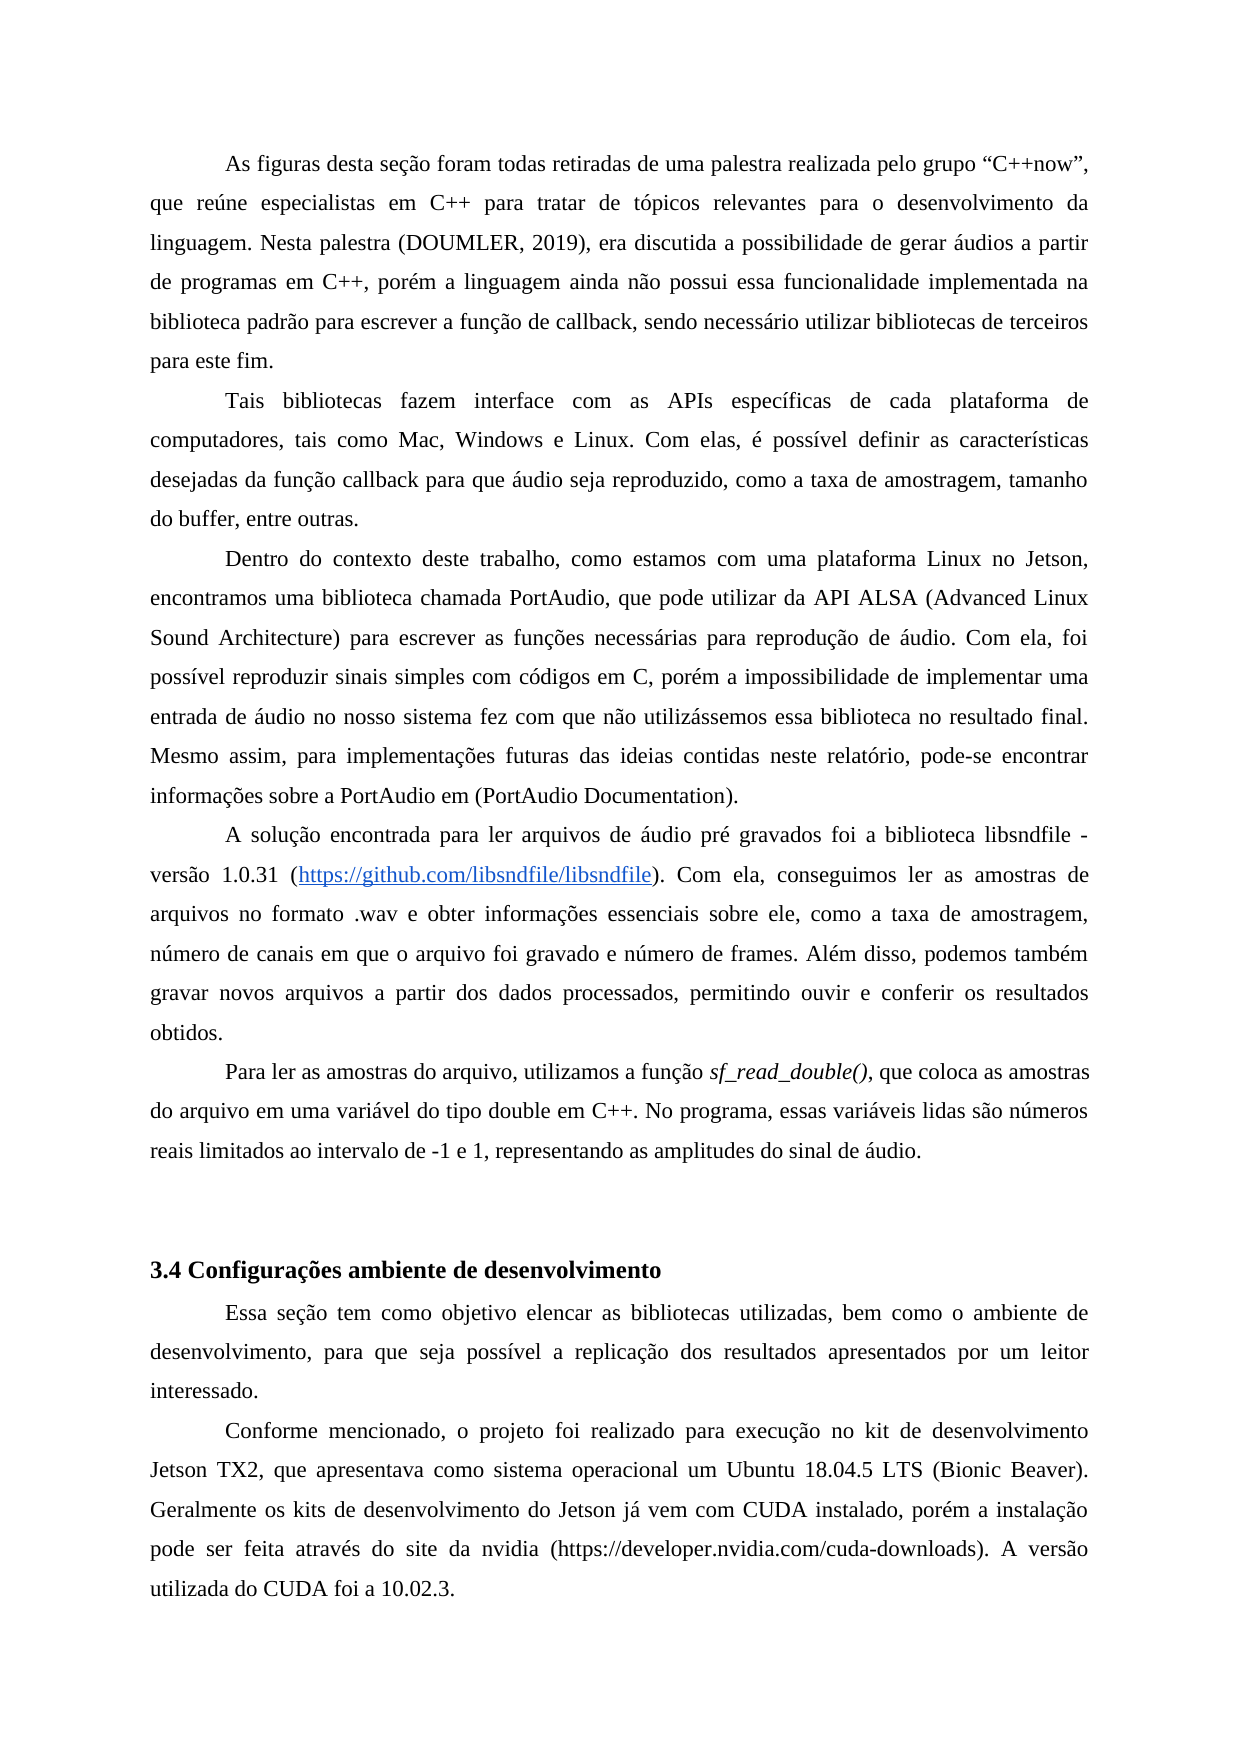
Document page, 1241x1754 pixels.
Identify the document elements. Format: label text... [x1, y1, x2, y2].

text As figuras desta seção foram todas retiradas de uma palestra realizada pelo grupo “C++now”, que reúne especialistas em C++ para tratar de tópicos relevantes para o desenvolvimento da linguagem. Nesta palestra (DOUMLER, 2019), era discutida a possibilidade de gerar áudios a partir de programas em C++, porém a linguagem ainda não possui essa funcionalidade implementada na biblioteca padrão para escrever a função de callback, sendo necessário utilizar bibliotecas de terceiros para este fim. [150, 150, 1090, 374]
text A solução encontrada para ler arquivos de áudio pré gravados foi a biblioteca libsndfile - versão 1.0.31 (https://github.com/libsndfile/libsndfile). Com ela, conseguimos ler as amostras de arquivos no formato .wav e obter informações essenciais sobre ele, como a taxa de amostragem, número de canais em que o arquivo foi gravado e número de frames. Além disso, podemos também gravar novos arquivos a partir dos dados processados, permitindo ouvir e conferir os resultados obtidos. [150, 821, 1090, 1045]
text Conforme mencionado, o projeto foi realizado para execução no kit de desenvolvimento Jetson TX2, que apresentava como sistema operacional um Ubuntu 18.04.5 LTS (Bionic Beaver). Geralmente os kits de desenvolvimento do Jetson já vem com CUDA instalado, porém a instalação pode ser feita através do site da nvidia (https://developer.nvidia.com/cuda-downloads). A versão utilizada do CUDA foi a 10.02.3. [150, 1417, 1090, 1601]
text Dentro do contexto deste trabalho, como estamos com uma plataforma Linux no Jetson, encontramos uma biblioteca chamada PortAudio, que pode utilizar da API ALSA (Advanced Linux Sound Architecture) para escrever as funções necessárias para reprodução de áudio. Com ela, foi possível reproduzir sinais simples com códigos em C, porém a impossibilidade de implementar uma entrada de áudio no nosso sistema fez com que não utilizássemos essa biblioteca no resultado final. Mesmo assim, para implementações futuras das ideias contidas neste relatório, pode-se encontrar informações sobre a PortAudio em (PortAudio Documentation). [150, 545, 1090, 808]
text 3.4 Configurações ambiente de desenvolvimento [150, 1255, 1090, 1284]
text Essa seção tem como objetivo elencar as bibliotecas utilizadas, bem como o ambiente de desenvolvimento, para que seja possível a replicação dos resultados apresentados por um leitor interessado. [150, 1298, 1090, 1404]
text Para ler as amostras do arquivo, utilizamos a função sf_read_double(), que coloca as amostras do arquivo em uma variável do tipo double em C++. No programa, essas variáveis lidas são números reais limitados ao intervalo de -1 e 1, representando as amplitudes do sinal de áudio. [150, 1058, 1090, 1163]
text Tais bibliotecas fazem interface com as APIs específicas de cada plataforma de computadores, tais como Mac, Windows e Linux. Com elas, é possível definir as características desejadas da função callback para que áudio seja reproduzido, como a taxa de amostragem, tamanho do buffer, entre outras. [150, 387, 1090, 532]
